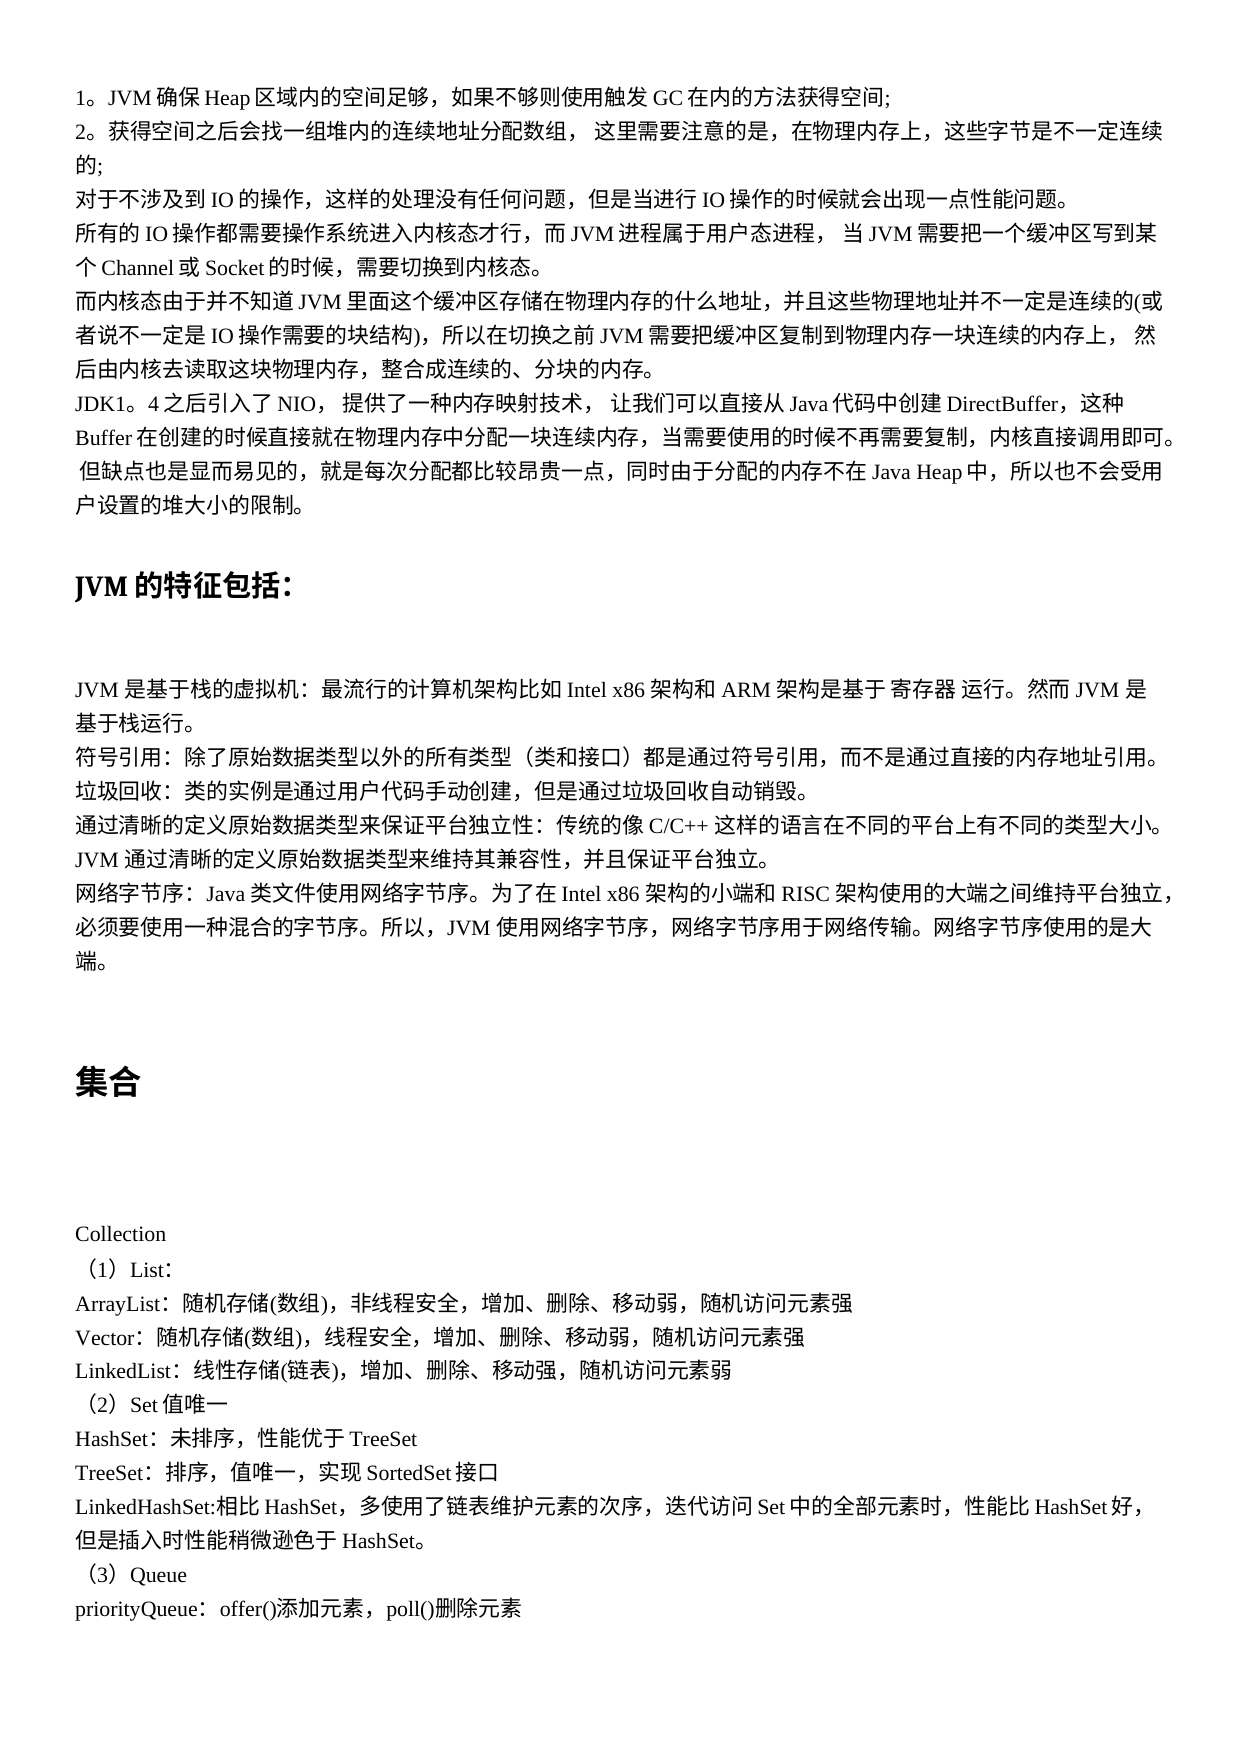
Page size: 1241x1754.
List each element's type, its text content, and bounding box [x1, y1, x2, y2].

text LinkedHashSet:相比HashSet，多使用了链表维护元素的次序，迭代访问Set中的全部元素时，性能比HashSet好，但是插入时性能稍微逊色于HashSet。 [75, 1488, 1165, 1556]
text Collection [75, 1217, 1165, 1251]
text JDK1。4之后引入了NIO， 提供了一种内存映射技术， 让我们可以直接从Java代码中创建DirectBuffer，这种Buffer在创建的时候直接就在物理内存中分配一块连续内存，当需要使用的时候不再需要复制，内核直接调用即可。 但缺点也是显而易见的，就是每次分配都比较昂贵一点，同时由于分配的内存不在Java Heap中，所以也不会受用户设置的堆大小的限制。 [75, 384, 1165, 520]
text 通过清晰的定义原始数据类型来保证平台独立性：传统的像 C/C++ 这样的语言在不同的平台上有不同的类型大小。JVM 通过清晰的定义原始数据类型来维持其兼容性，并且保证平台独立。 [75, 807, 1165, 875]
text 而内核态由于并不知道JVM里面这个缓冲区存储在物理内存的什么地址，并且这些物理地址并不一定是连续的(或者说不一定是IO操作需要的块结构)，所以在切换之前JVM需要把缓冲区复制到物理内存一块连续的内存上， 然后由内核去读取这块物理内存，整合成连续的、分块的内存。 [75, 283, 1165, 384]
text 网络字节序：Java 类文件使用网络字节序。为了在Intel x86 架构的小端和 RISC 架构使用的大端之间维持平台独立，必须要使用一种混合的字节序。所以，JVM 使用网络字节序，网络字节序用于网络传输。网络字节序使用的是大端。 [75, 875, 1165, 977]
text ArrayList：随机存储(数组)，非线程安全，增加、删除、移动弱，随机访问元素强 [75, 1284, 1165, 1318]
text 所有的IO操作都需要操作系统进入内核态才行，而JVM进程属于用户态进程， 当JVM需要把一个缓冲区写到某个Channel或Socket的时候，需要切换到内核态。 [75, 215, 1165, 283]
subtitle 集合 [75, 1046, 1165, 1114]
subtitle JVM 的特征包括： [75, 549, 1165, 617]
text 符号引用：除了原始数据类型以外的所有类型（类和接口）都是通过符号引用，而不是通过直接的内存地址引用。 [75, 739, 1165, 773]
text （1）List： [75, 1251, 1165, 1284]
text 1。JVM确保Heap区域内的空间足够，如果不够则使用触发GC在内的方法获得空间; [75, 79, 1165, 113]
text JVM 是基于栈的虚拟机：最流行的计算机架构比如 Intel x86 架构和 ARM 架构是基于 寄存器 运行。然而 JVM 是基于栈运行。 [75, 671, 1165, 739]
text 对于不涉及到IO的操作，这样的处理没有任何问题，但是当进行IO操作的时候就会出现一点性能问题。 [75, 181, 1165, 215]
text HashSet：未排序，性能优于TreeSet [75, 1420, 1165, 1454]
text 2。获得空间之后会找一组堆内的连续地址分配数组， 这里需要注意的是，在物理内存上，这些字节是不一定连续的; [75, 113, 1165, 181]
text LinkedList：线性存储(链表)，增加、删除、移动强，随机访问元素弱 [75, 1352, 1165, 1386]
text （3）Queue [75, 1556, 1165, 1590]
text Vector：随机存储(数组)，线程安全，增加、删除、移动弱，随机访问元素强 [75, 1318, 1165, 1352]
text priorityQueue：offer()添加元素，poll()删除元素 [75, 1590, 1165, 1624]
text （2）Set值唯一 [75, 1386, 1165, 1420]
text TreeSet：排序，值唯一，实现SortedSet接口 [75, 1454, 1165, 1488]
text 垃圾回收：类的实例是通过用户代码手动创建，但是通过垃圾回收自动销毁。 [75, 773, 1165, 807]
